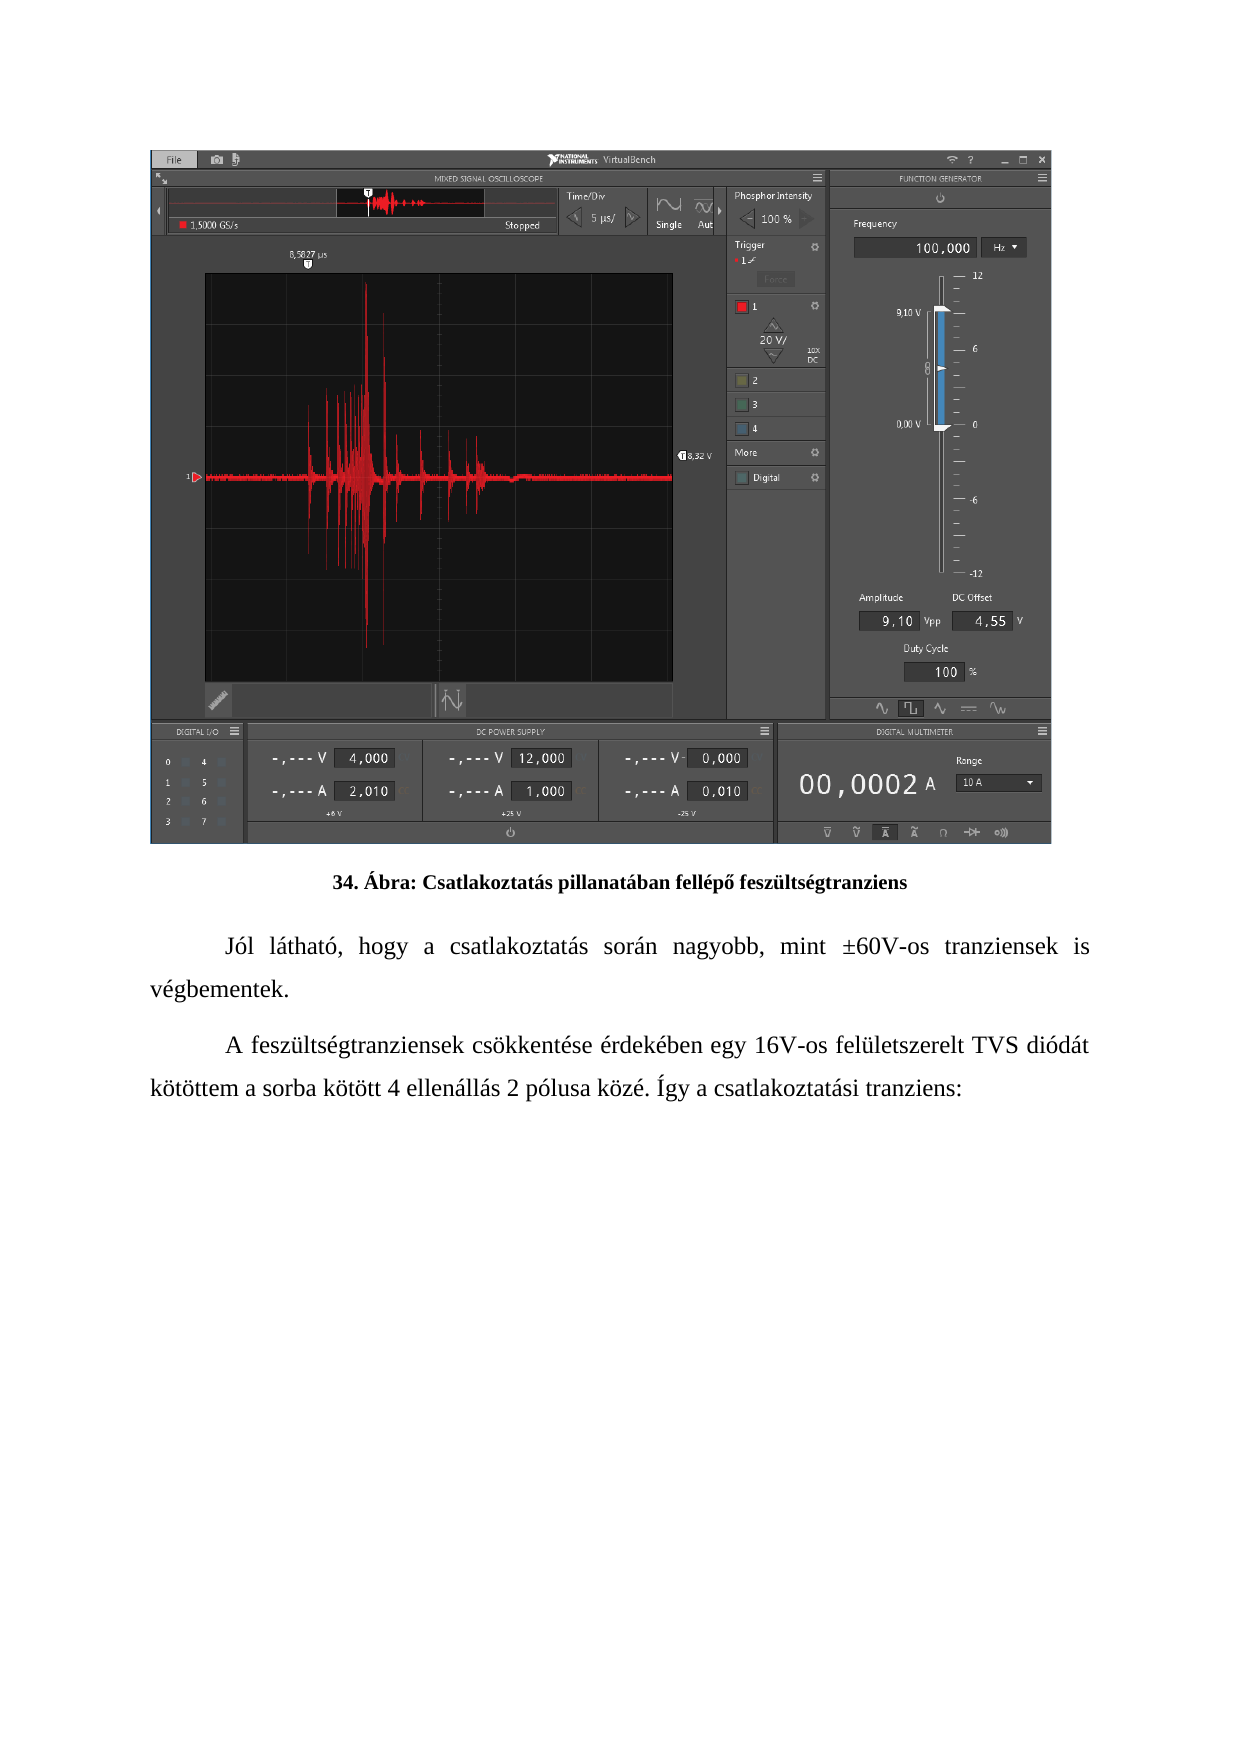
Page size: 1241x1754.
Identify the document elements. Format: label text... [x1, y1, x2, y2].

picture [150, 150, 1052, 844]
text Jól látható, hogy a csatlakoztatás során nagyobb, mint ±60V-os tranziensek is végbementek. [150, 931, 1090, 1003]
text 34. Ábra: Csatlakoztatás pillanatában fellépő feszültségtranziens [150, 870, 1090, 894]
text A feszültségtranziensek csökkentése érdekében egy 16V-os felületszerelt TVS diódát kötöttem a sorba kötött 4 ellenállás 2 pólusa közé. Így a csatlakoztatási tranziens: [150, 1030, 1090, 1102]
